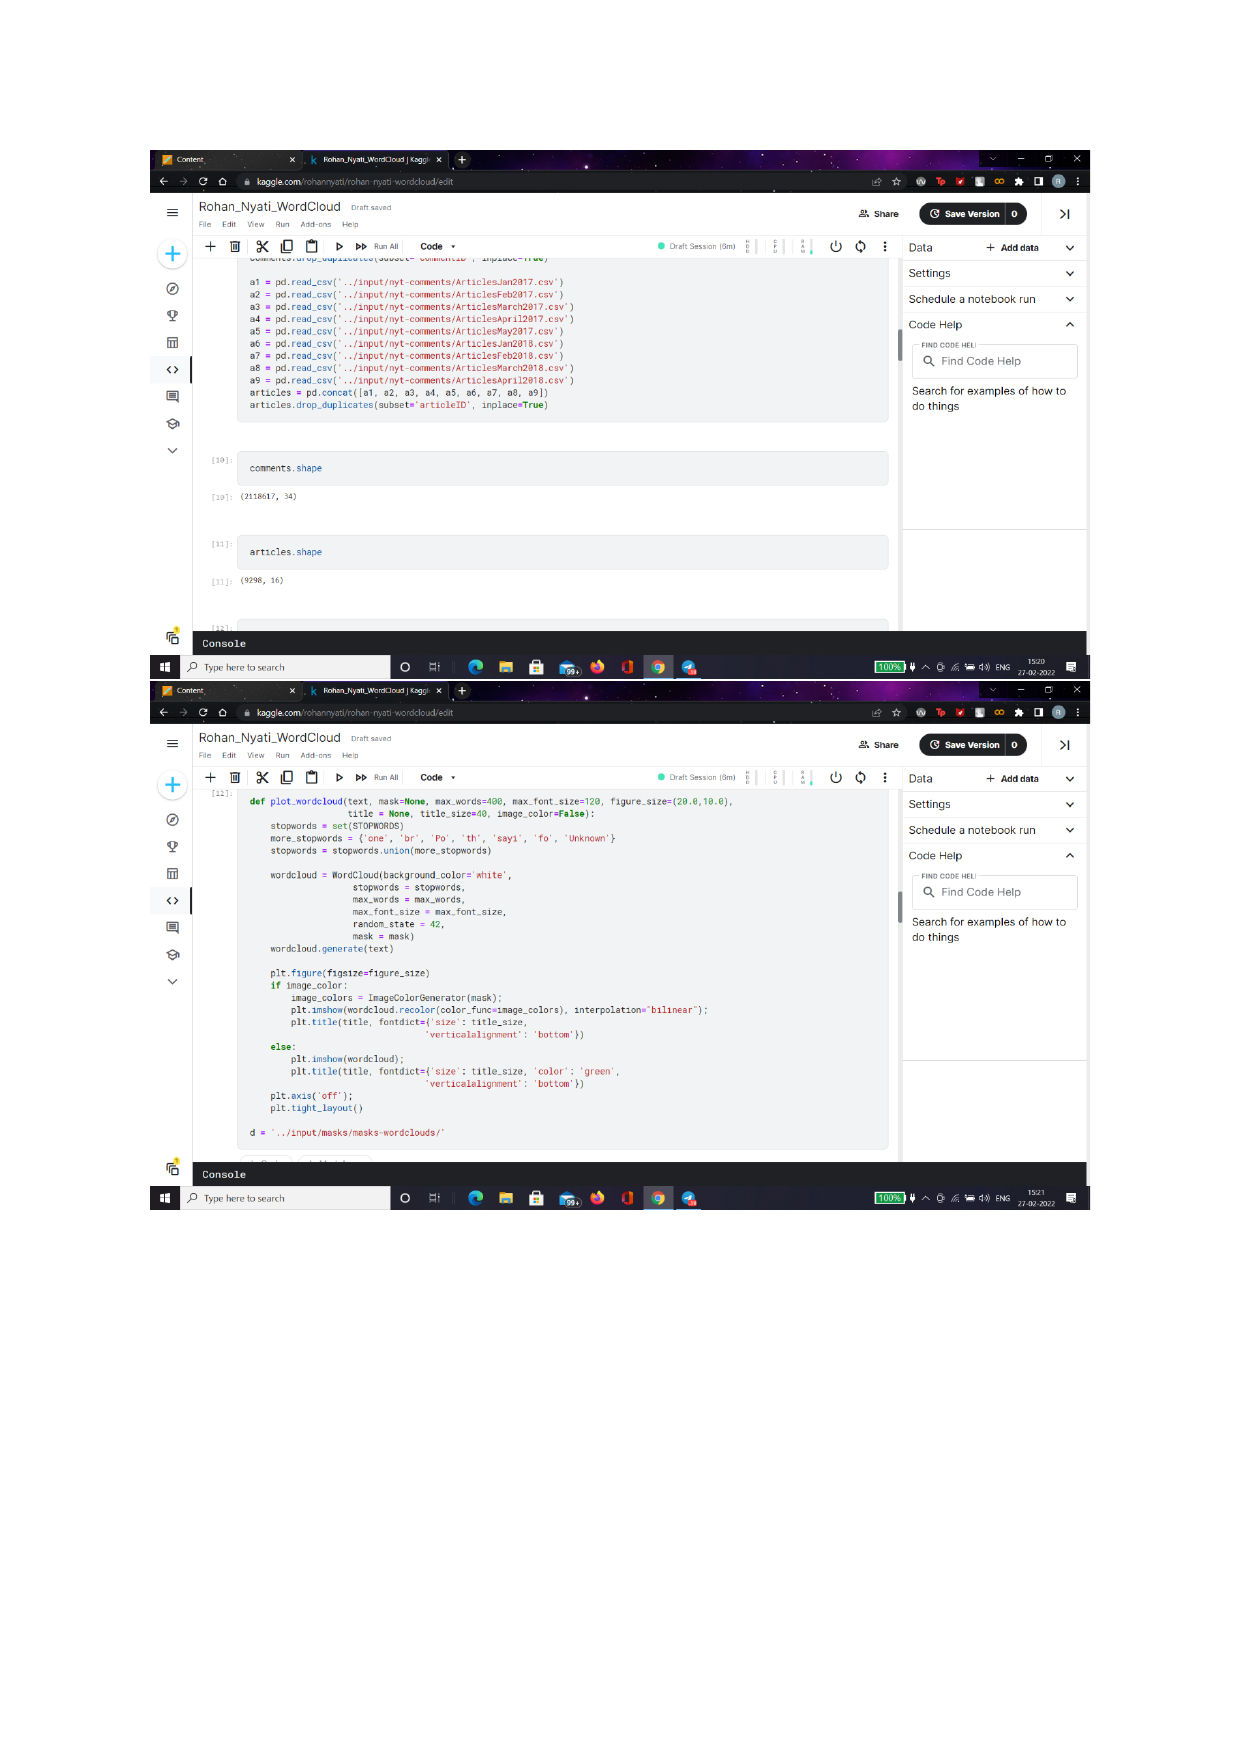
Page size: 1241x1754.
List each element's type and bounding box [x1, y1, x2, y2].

picture [150, 681, 1091, 1210]
picture [150, 150, 1091, 679]
